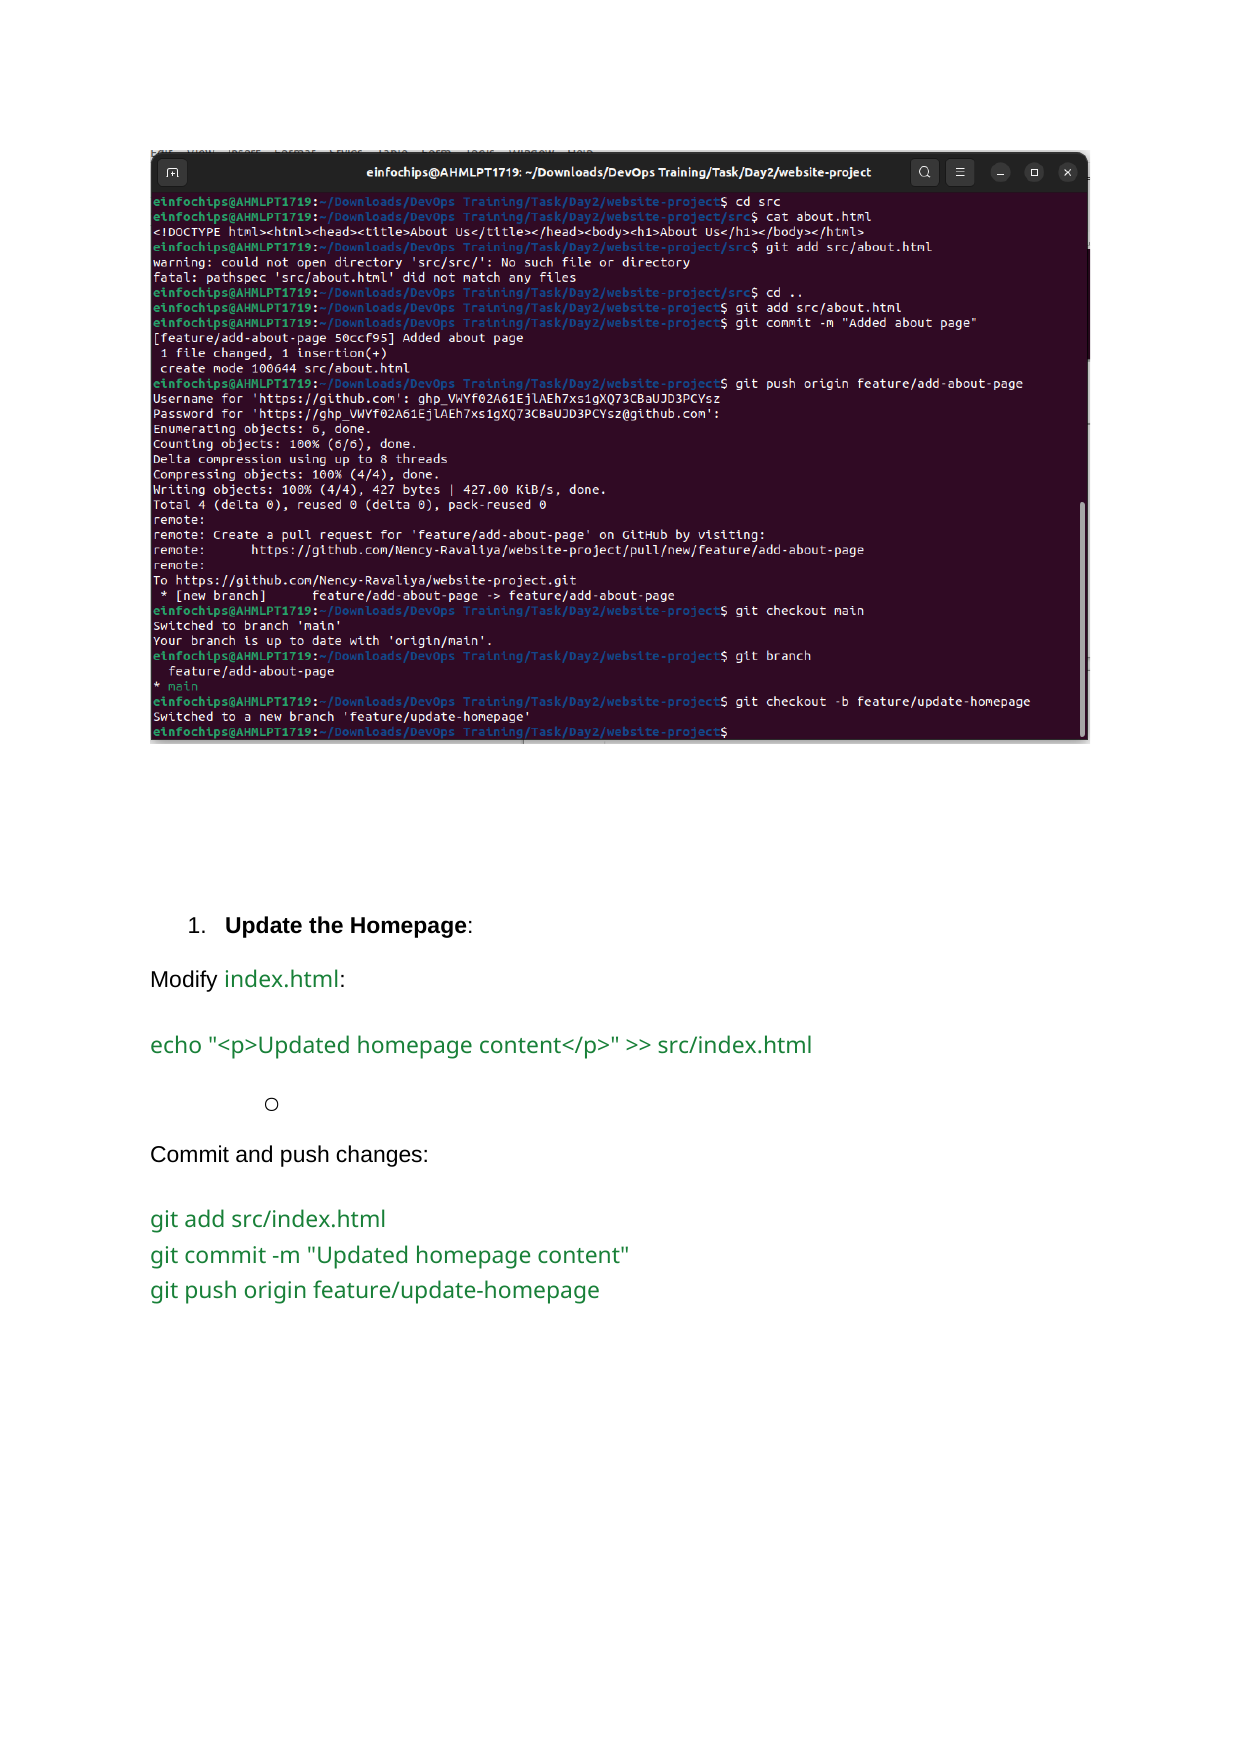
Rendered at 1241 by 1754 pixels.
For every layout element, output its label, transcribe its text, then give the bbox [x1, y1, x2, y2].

picture [150, 150, 1091, 744]
text git commit -m "Updated homepage content" [150, 1238, 1090, 1270]
list Update the Homepage: [187, 912, 1090, 938]
text Commit and push changes: git add src/index.html [150, 1141, 1090, 1234]
text git push origin feature/update-homepage [150, 1274, 1090, 1306]
text Modify index.html: echo "<p>Updated homepage content</p>" >> src/index.html [150, 963, 1090, 1060]
